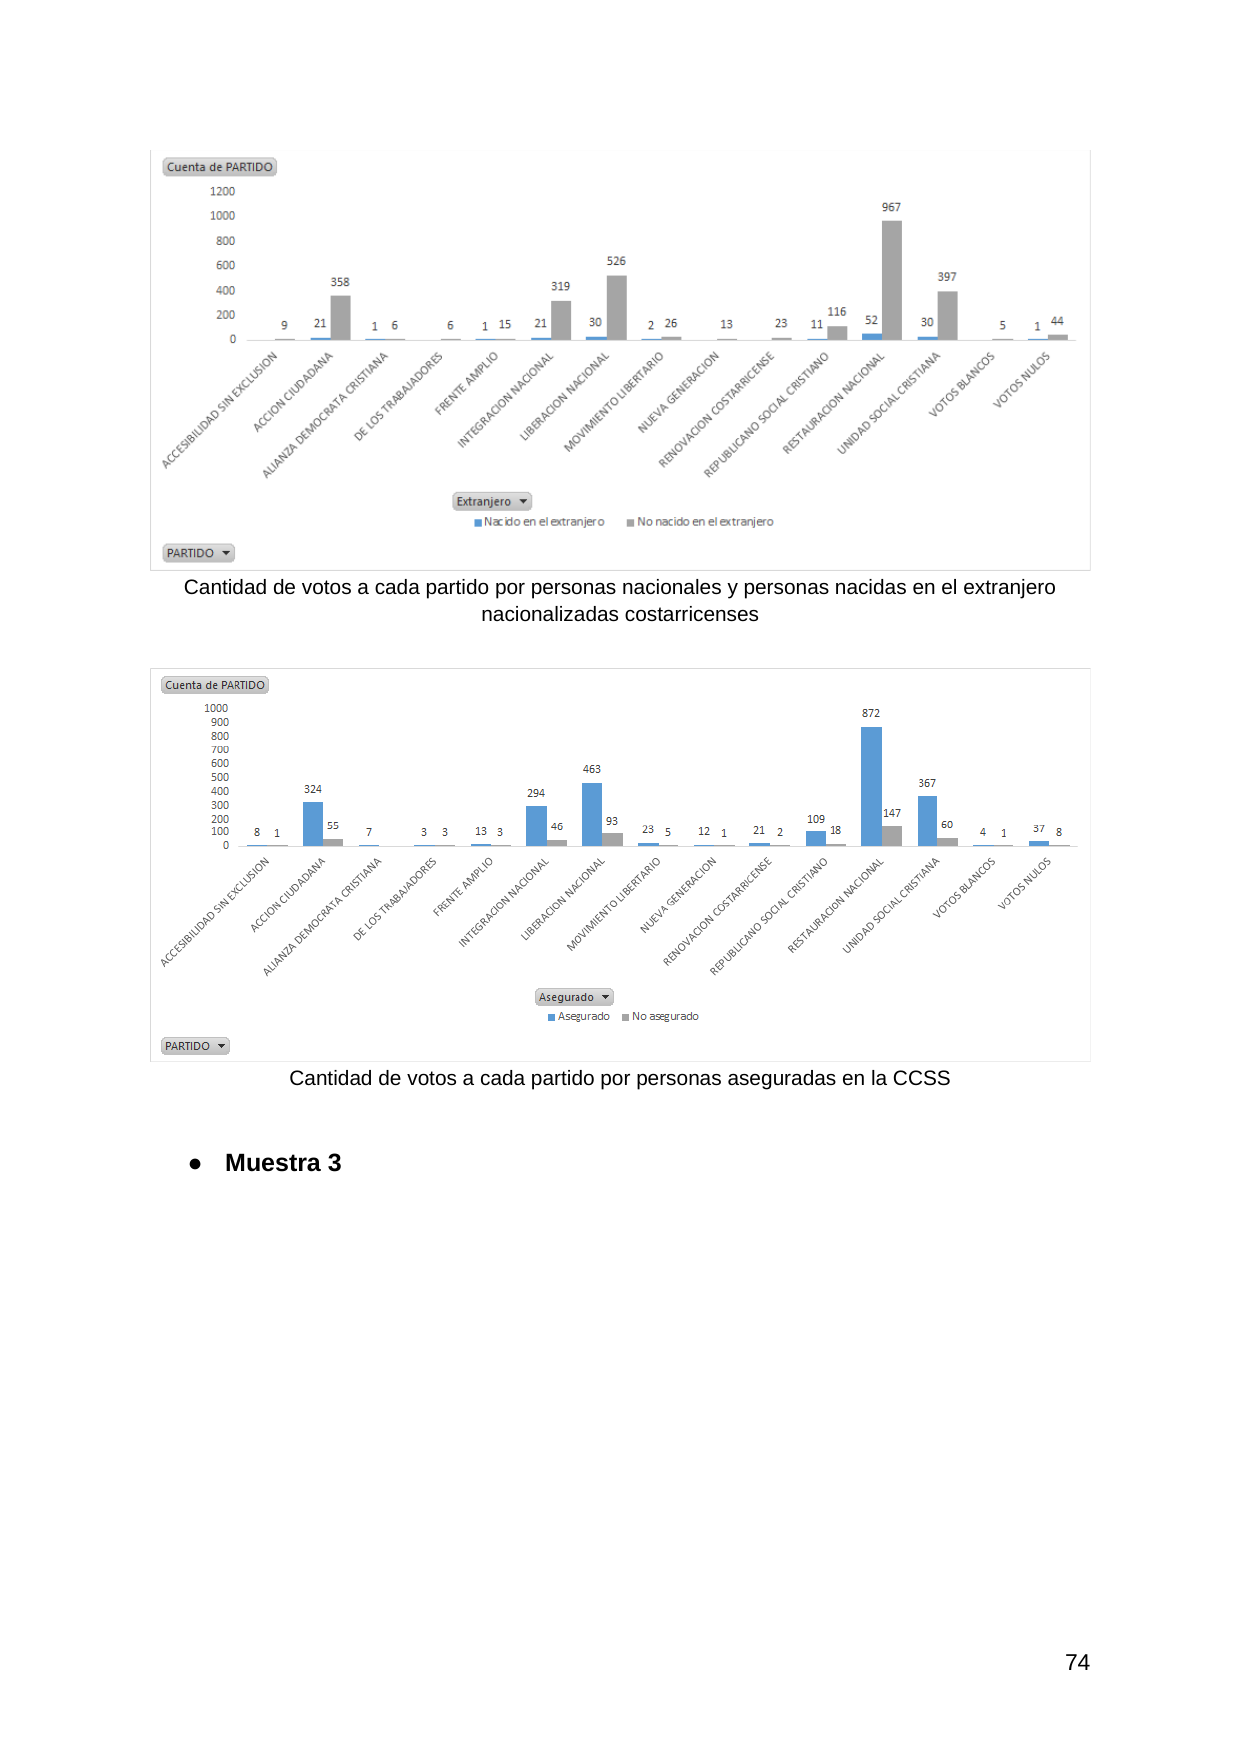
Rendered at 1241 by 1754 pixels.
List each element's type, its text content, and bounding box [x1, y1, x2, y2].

text Cantidad de votos a cada partido por personas aseguradas en la CCSS [150, 1066, 1090, 1090]
picture [150, 150, 1091, 571]
picture [150, 668, 1091, 1062]
text Cantidad de votos a cada partido por personas nacionales y personas nacidas en el extranjero nacionalizadas costarricenses [150, 575, 1090, 626]
subtitle Muestra 3 [187, 1148, 1090, 1177]
